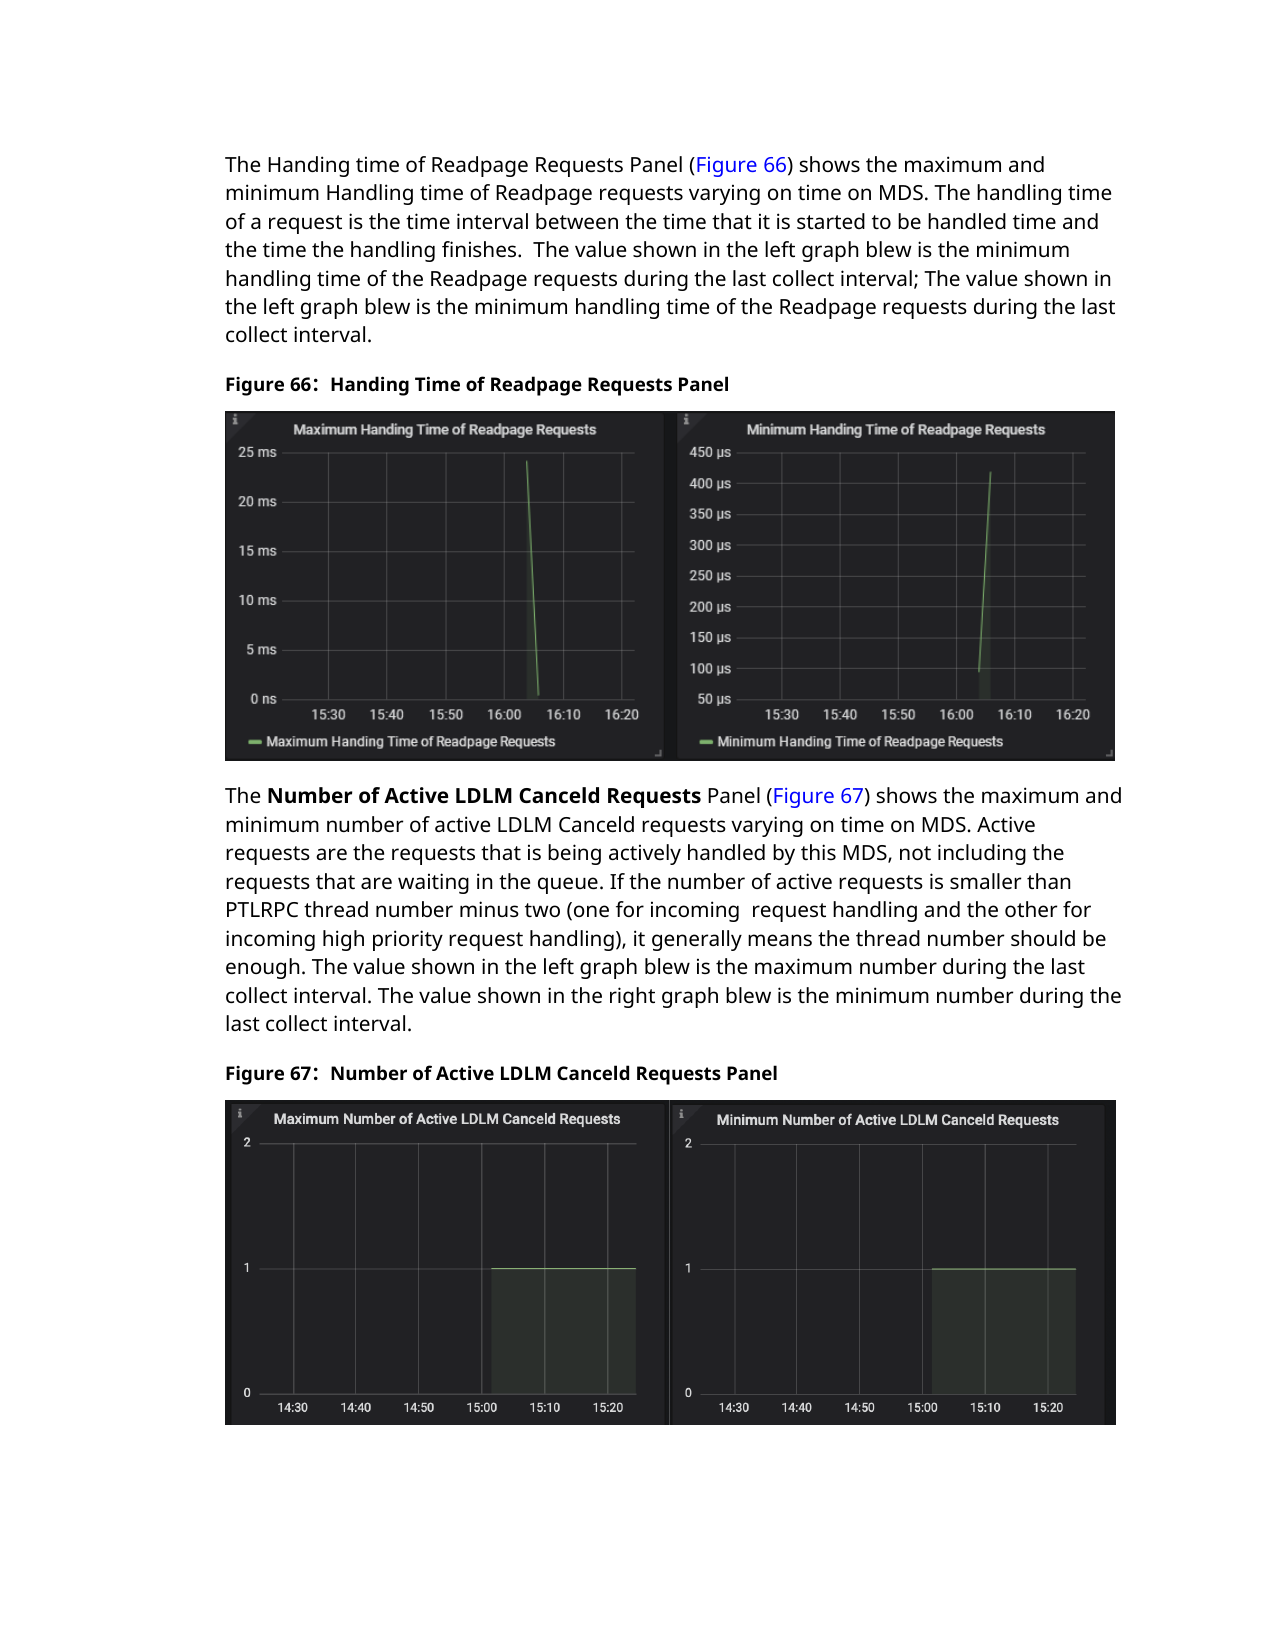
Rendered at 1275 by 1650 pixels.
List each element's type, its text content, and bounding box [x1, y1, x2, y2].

text Figure 66：Handing Time of Readpage Requests Panel [225, 370, 1125, 397]
text Figure 67：Number of Active LDLM Canceld Requests Panel [225, 1058, 1125, 1086]
text The Number of Active LDLM Canceld Requests Panel (Figure 67) shows the maximum and minimum number of active LDLM Canceld requests varying on time on MDS. Active requests are the requests that is being actively handled by this MDS, not including the requests that are waiting in the queue. If the number of active requests is smaller than PTLRPC thread number minus two (one for incoming request handling and the other for incoming high priority request handling), it generally means the thread number should be enough. The value shown in the left graph blew is the maximum number during the last collect interval. The value shown in the right graph blew is the minimum number during the last collect interval. [225, 782, 1125, 1038]
text The Handing time of Readpage Requests Panel (Figure 66) shows the maximum and minimum Handling time of Readpage requests varying on time on MDS. The handling time of a request is the time interval between the time that it is started to be handled time and the time the handling finishes. The value shown in the left graph blew is the minimum handling time of the Readpage requests during the last collect interval; The value shown in the left graph blew is the minimum handling time of the Readpage requests during the last collect interval. [225, 150, 1125, 349]
picture [225, 1100, 1116, 1425]
picture [225, 411, 1115, 761]
